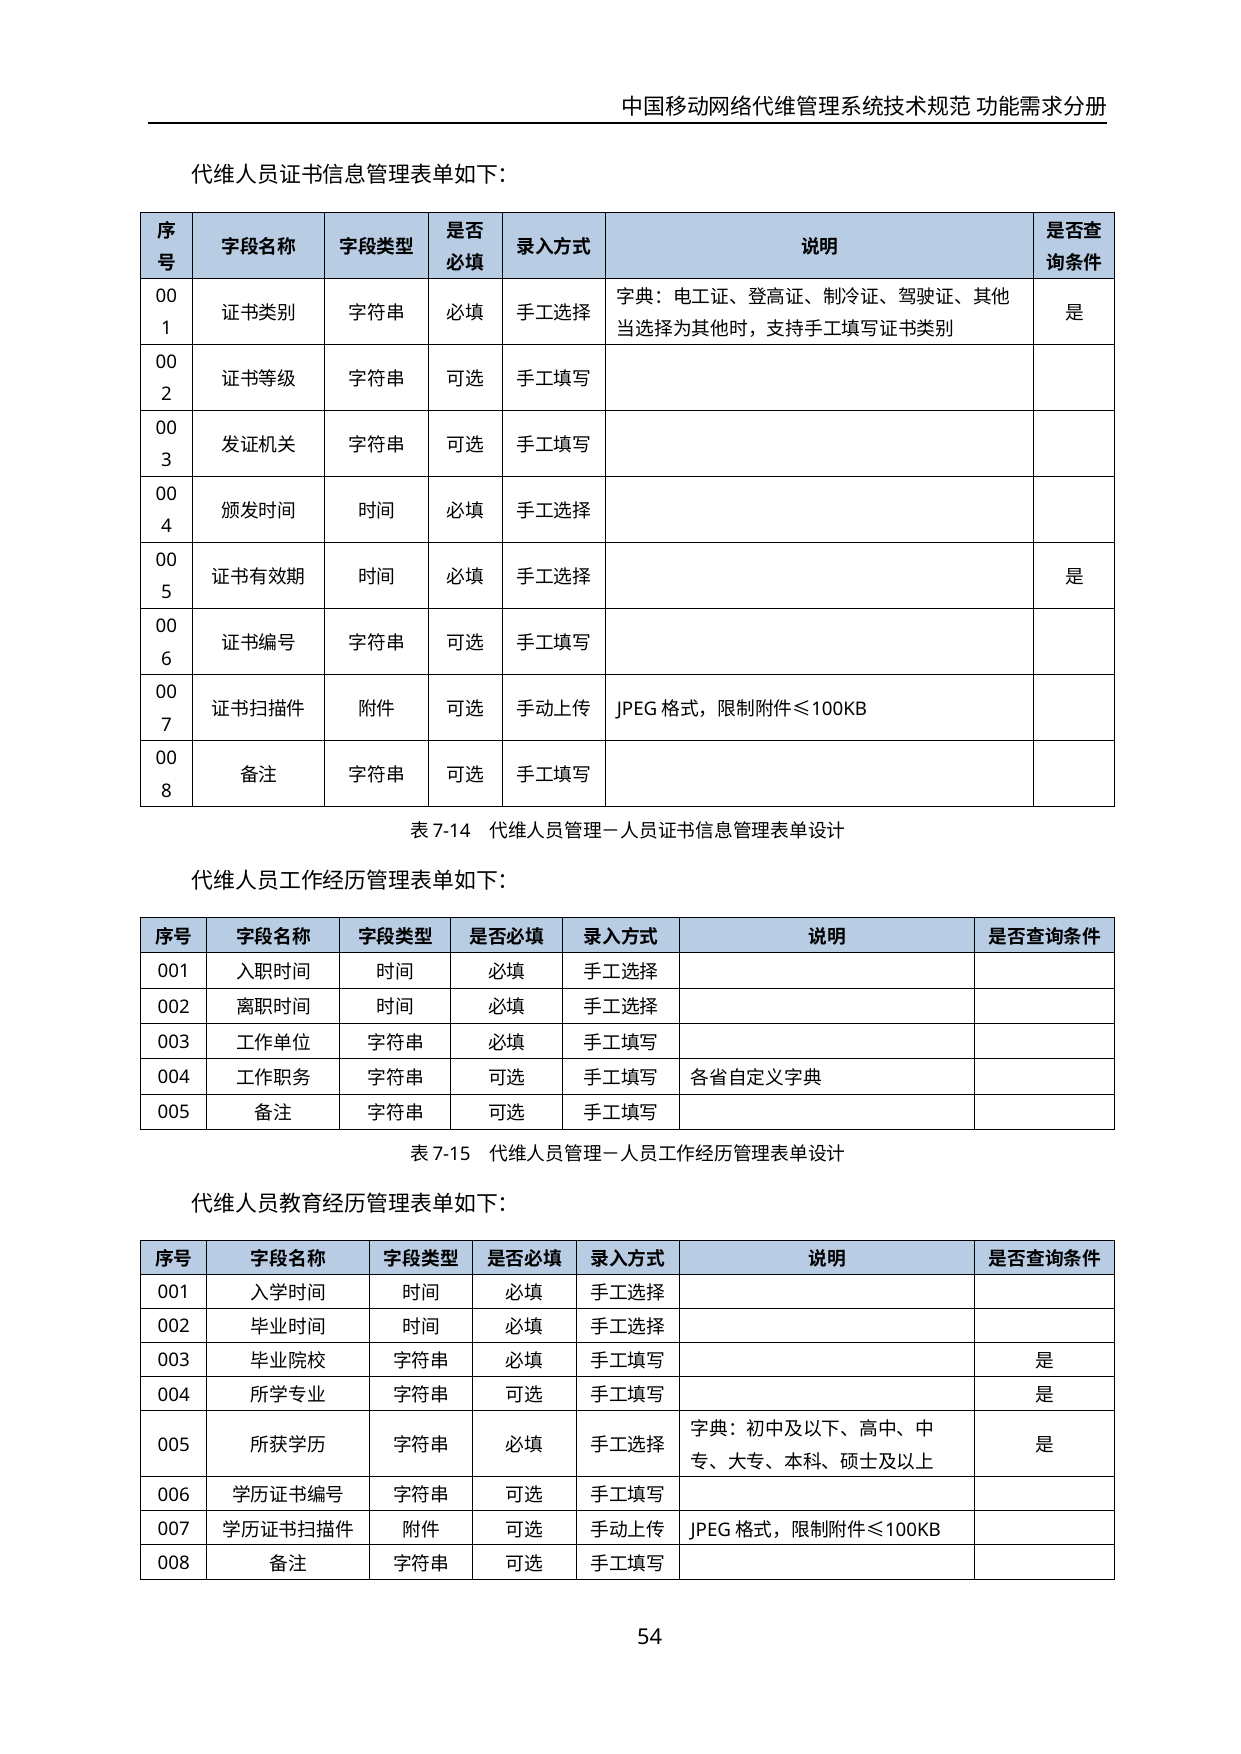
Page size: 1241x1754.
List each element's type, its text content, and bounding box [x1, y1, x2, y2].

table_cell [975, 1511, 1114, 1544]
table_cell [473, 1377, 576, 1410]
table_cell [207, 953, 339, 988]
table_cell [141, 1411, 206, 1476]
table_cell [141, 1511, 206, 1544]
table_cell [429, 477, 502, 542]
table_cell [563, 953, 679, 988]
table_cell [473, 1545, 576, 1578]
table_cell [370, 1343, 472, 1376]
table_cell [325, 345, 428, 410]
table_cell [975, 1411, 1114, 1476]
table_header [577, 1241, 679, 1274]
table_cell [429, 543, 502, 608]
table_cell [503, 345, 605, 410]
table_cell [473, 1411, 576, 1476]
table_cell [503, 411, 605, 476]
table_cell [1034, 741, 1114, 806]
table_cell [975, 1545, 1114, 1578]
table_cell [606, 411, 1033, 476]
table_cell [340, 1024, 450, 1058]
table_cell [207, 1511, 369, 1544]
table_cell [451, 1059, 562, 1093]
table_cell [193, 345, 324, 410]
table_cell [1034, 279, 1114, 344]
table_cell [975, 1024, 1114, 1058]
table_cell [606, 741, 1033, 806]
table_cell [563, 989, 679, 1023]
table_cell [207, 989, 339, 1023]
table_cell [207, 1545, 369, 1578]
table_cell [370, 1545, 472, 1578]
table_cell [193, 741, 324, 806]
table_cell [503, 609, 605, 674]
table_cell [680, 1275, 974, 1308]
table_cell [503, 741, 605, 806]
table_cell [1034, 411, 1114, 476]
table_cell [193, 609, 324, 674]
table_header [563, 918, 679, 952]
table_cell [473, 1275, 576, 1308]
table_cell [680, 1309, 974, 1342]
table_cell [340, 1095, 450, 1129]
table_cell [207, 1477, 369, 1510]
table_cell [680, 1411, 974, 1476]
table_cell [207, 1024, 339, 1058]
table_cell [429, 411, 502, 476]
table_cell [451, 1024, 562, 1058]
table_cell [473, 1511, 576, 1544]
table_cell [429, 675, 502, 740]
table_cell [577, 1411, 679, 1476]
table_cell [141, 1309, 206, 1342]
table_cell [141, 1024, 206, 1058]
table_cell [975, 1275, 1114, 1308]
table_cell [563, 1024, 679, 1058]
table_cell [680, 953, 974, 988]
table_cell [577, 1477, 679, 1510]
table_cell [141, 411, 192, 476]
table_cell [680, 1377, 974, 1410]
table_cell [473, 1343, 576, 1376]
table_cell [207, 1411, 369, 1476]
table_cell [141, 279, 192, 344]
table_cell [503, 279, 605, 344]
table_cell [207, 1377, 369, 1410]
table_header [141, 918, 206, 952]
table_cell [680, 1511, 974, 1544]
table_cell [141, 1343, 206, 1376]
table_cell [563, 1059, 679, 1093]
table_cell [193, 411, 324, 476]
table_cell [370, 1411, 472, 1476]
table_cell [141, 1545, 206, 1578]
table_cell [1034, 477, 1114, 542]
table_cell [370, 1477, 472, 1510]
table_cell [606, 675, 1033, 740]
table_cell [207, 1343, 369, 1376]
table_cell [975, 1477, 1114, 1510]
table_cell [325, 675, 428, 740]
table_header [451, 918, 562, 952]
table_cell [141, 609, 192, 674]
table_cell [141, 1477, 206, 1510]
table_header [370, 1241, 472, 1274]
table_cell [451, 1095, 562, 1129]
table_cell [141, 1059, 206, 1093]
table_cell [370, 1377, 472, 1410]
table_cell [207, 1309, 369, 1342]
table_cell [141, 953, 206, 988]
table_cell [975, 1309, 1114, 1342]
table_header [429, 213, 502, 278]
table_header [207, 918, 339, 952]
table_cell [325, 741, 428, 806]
text 代维人员证书信息管理表单如下： [148, 157, 1107, 189]
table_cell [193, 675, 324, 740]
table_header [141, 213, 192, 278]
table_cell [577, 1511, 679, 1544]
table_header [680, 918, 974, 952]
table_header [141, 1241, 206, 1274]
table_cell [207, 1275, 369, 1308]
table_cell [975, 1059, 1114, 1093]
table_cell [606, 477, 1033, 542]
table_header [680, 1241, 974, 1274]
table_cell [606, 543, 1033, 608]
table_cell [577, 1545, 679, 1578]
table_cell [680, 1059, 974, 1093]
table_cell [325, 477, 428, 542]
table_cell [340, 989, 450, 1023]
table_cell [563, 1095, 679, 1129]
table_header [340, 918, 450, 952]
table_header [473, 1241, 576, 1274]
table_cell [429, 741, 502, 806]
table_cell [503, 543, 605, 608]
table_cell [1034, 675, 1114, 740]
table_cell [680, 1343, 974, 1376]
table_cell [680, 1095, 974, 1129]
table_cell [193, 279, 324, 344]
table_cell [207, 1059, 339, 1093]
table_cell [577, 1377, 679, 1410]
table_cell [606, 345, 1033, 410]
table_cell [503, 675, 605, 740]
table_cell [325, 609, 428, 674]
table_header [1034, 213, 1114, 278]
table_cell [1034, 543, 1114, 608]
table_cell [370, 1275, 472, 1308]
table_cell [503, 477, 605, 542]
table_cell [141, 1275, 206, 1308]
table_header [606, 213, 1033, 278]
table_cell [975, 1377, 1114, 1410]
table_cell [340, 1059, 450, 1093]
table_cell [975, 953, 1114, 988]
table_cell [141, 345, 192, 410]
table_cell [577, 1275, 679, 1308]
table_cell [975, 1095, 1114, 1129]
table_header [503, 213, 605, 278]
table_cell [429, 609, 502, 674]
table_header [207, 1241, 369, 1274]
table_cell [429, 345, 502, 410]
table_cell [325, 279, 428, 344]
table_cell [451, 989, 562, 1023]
text 代维人员工作经历管理表单如下： [148, 862, 1107, 895]
text 代维人员教育经历管理表单如下： [148, 1185, 1107, 1218]
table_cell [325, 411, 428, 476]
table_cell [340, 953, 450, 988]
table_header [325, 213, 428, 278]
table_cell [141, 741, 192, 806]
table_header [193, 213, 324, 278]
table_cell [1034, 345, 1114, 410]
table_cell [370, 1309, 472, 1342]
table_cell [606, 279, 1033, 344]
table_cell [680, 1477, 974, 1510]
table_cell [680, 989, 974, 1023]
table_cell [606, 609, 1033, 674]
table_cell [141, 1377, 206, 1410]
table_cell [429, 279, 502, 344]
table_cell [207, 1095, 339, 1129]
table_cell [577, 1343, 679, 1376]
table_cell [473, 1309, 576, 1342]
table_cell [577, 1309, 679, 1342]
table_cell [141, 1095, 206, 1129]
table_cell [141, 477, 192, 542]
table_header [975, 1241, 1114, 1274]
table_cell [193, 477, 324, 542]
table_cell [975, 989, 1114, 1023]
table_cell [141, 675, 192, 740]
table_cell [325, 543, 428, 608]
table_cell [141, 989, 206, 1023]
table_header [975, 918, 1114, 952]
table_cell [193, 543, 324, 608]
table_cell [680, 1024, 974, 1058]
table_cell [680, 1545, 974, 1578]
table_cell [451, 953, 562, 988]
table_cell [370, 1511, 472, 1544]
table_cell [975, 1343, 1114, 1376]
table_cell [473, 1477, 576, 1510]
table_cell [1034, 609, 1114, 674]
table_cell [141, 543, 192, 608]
